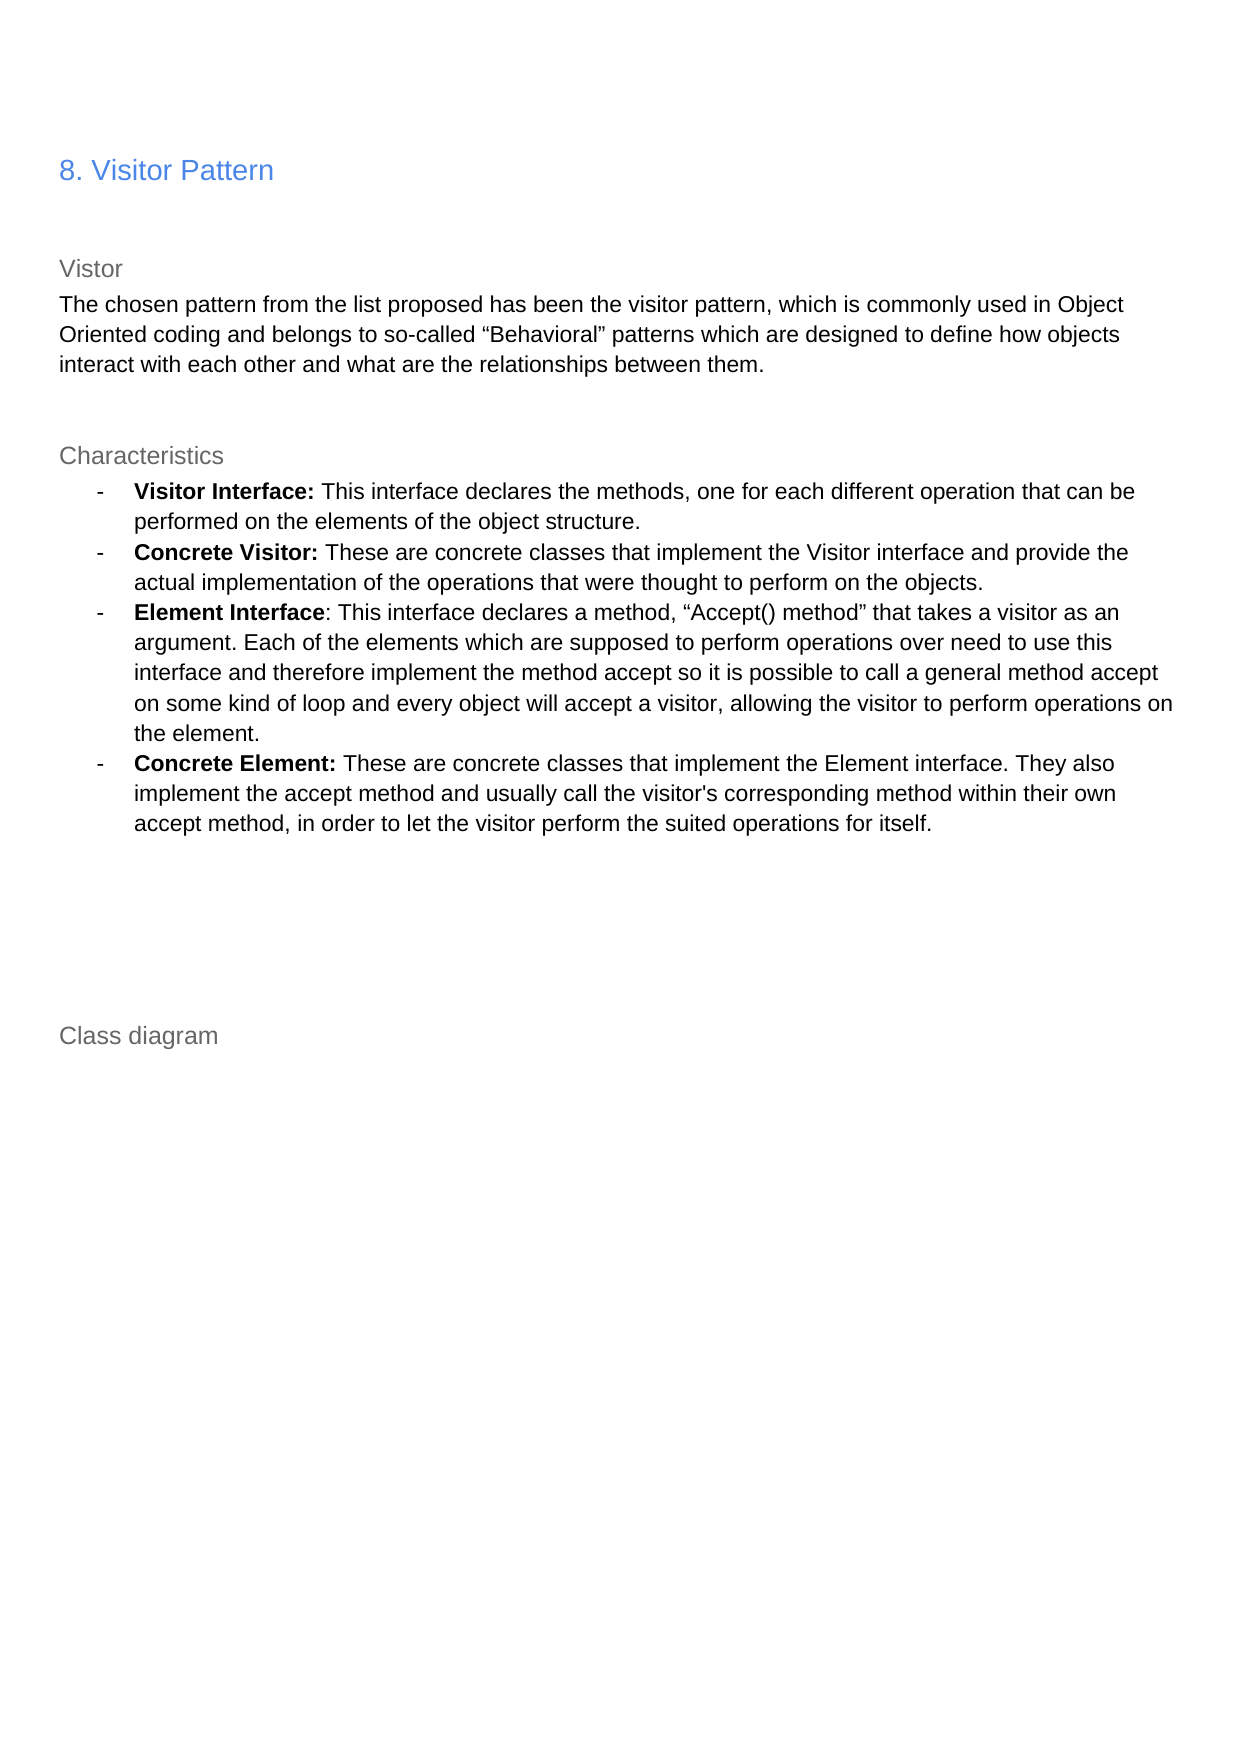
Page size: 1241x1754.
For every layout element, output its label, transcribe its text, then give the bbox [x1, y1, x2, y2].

subtitle Vistor [59, 254, 1181, 283]
list Concrete Element: These are concrete classes that implement the Element interface. They also implement the accept method and usually call the visitor's corresponding method within their own accept method, in order to let the visitor perform the suited operations for itself. [96, 750, 1181, 837]
list Visitor Interface: This interface declares the methods, one for each different operation that can be performed on the elements of the object structure. [96, 478, 1181, 535]
subtitle Characteristics [59, 441, 1181, 470]
subtitle 8. Visitor Pattern [59, 153, 1181, 186]
subtitle Class diagram [59, 1021, 1181, 1049]
list Concrete Visitor: These are concrete classes that implement the Visitor interface and provide the actual implementation of the operations that were thought to perform on the objects. [96, 538, 1181, 595]
list Element Interface: This interface declares a method, “Accept() method” that takes a visitor as an argument. Each of the elements which are supposed to perform operations over need to use this interface and therefore implement the method accept so it is possible to call a general method accept on some kind of loop and every object will accept a visitor, allowing the visitor to perform operations on the element. [96, 599, 1181, 746]
text The chosen pattern from the list proposed has been the visitor pattern, which is commonly used in Object Oriented coding and belongs to so-called “Behavioral” patterns which are designed to define how objects interact with each other and what are the relationships between them. [59, 291, 1181, 378]
